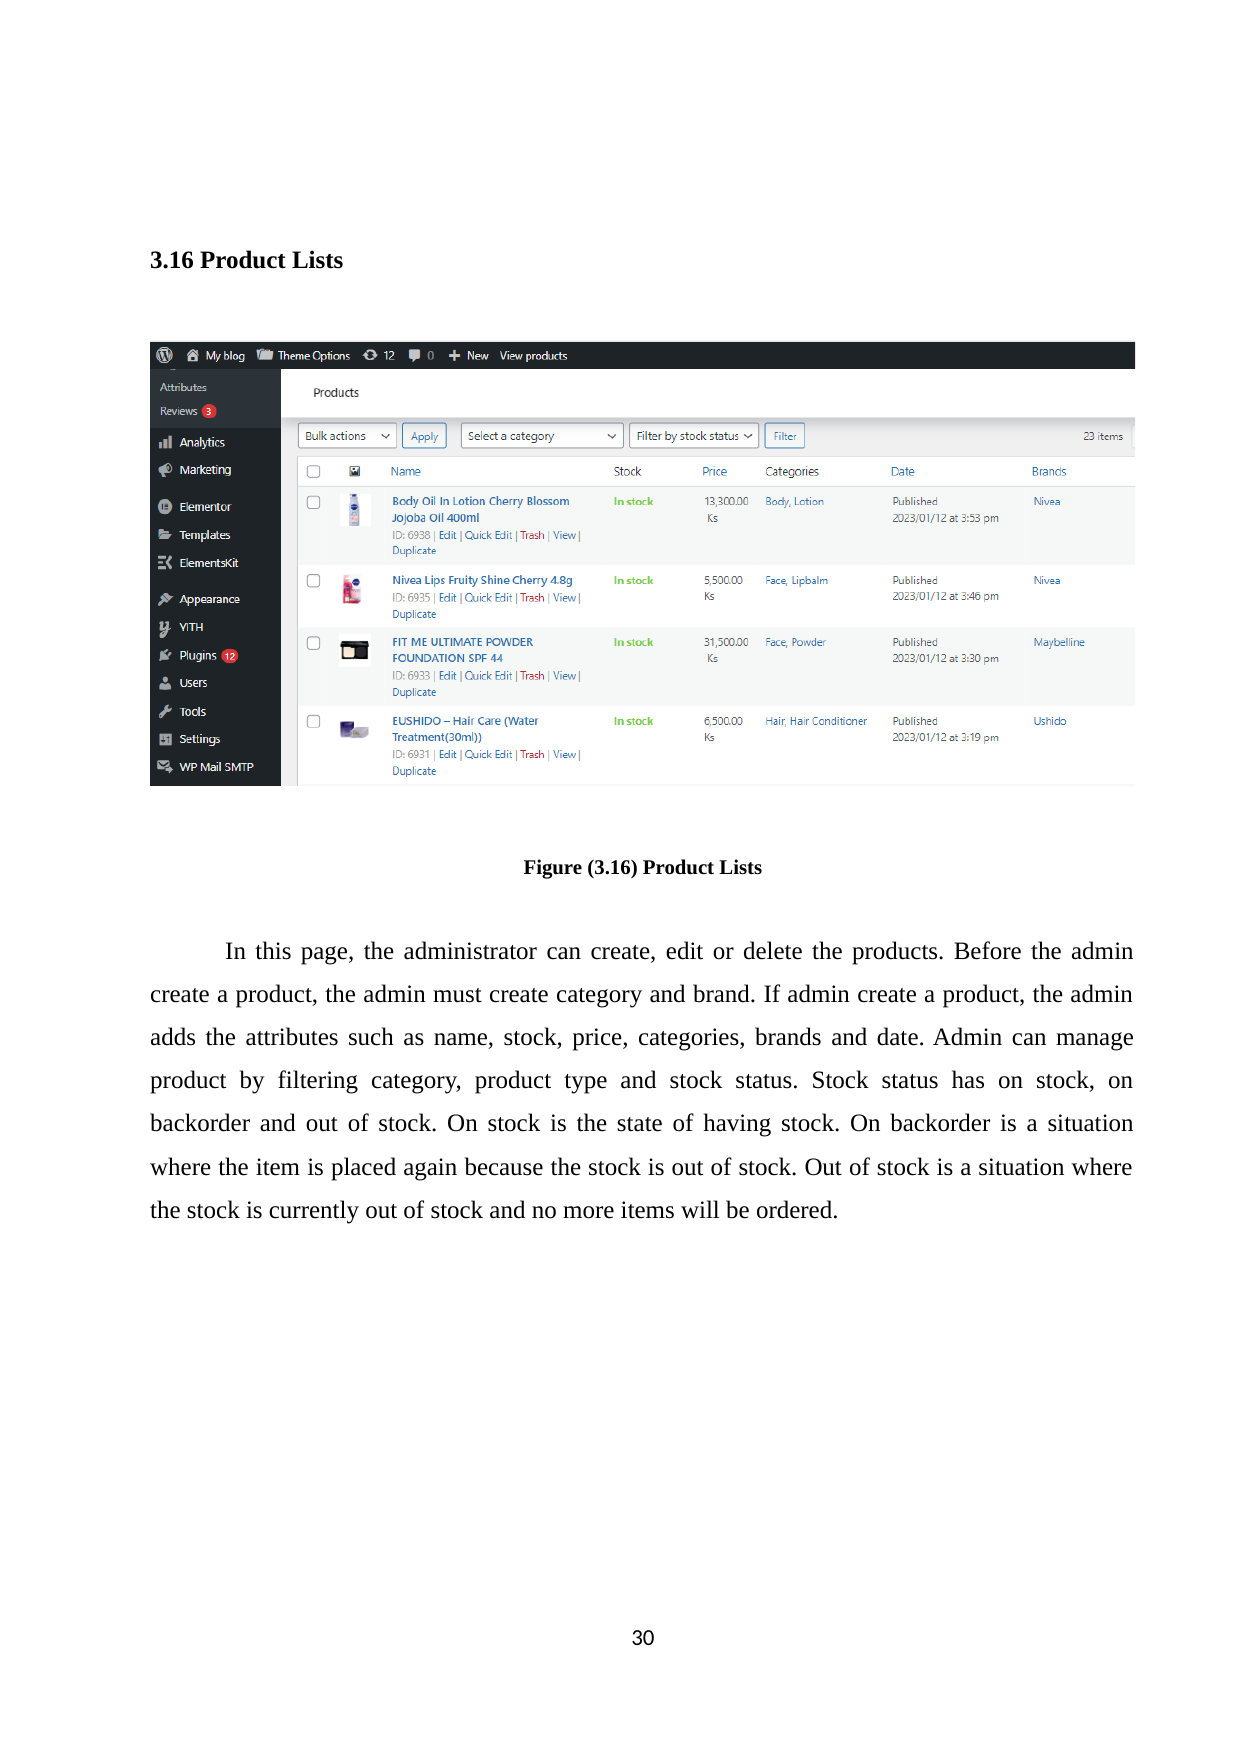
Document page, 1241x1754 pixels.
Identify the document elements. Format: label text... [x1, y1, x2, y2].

text Figure (3.16) Product Lists [150, 854, 1135, 879]
text In this page, the administrator can create, edit or delete the products. Before the admin create a product, the admin must create category and brand. If admin create a product, the admin adds the attributes such as name, stock, price, categories, brands and date. Admin can manage product by filtering category, product type and stock status. Stock status has on stock, on backorder and out of stock. On stock is the state of having stock. On backorder is a situation where the item is placed again because the stock is out of stock. Out of stock is a situation where the stock is currently out of stock and no more items will be ordered. [150, 936, 1135, 1223]
text 3.16 Product Lists [150, 245, 1135, 274]
picture [150, 340, 1136, 786]
